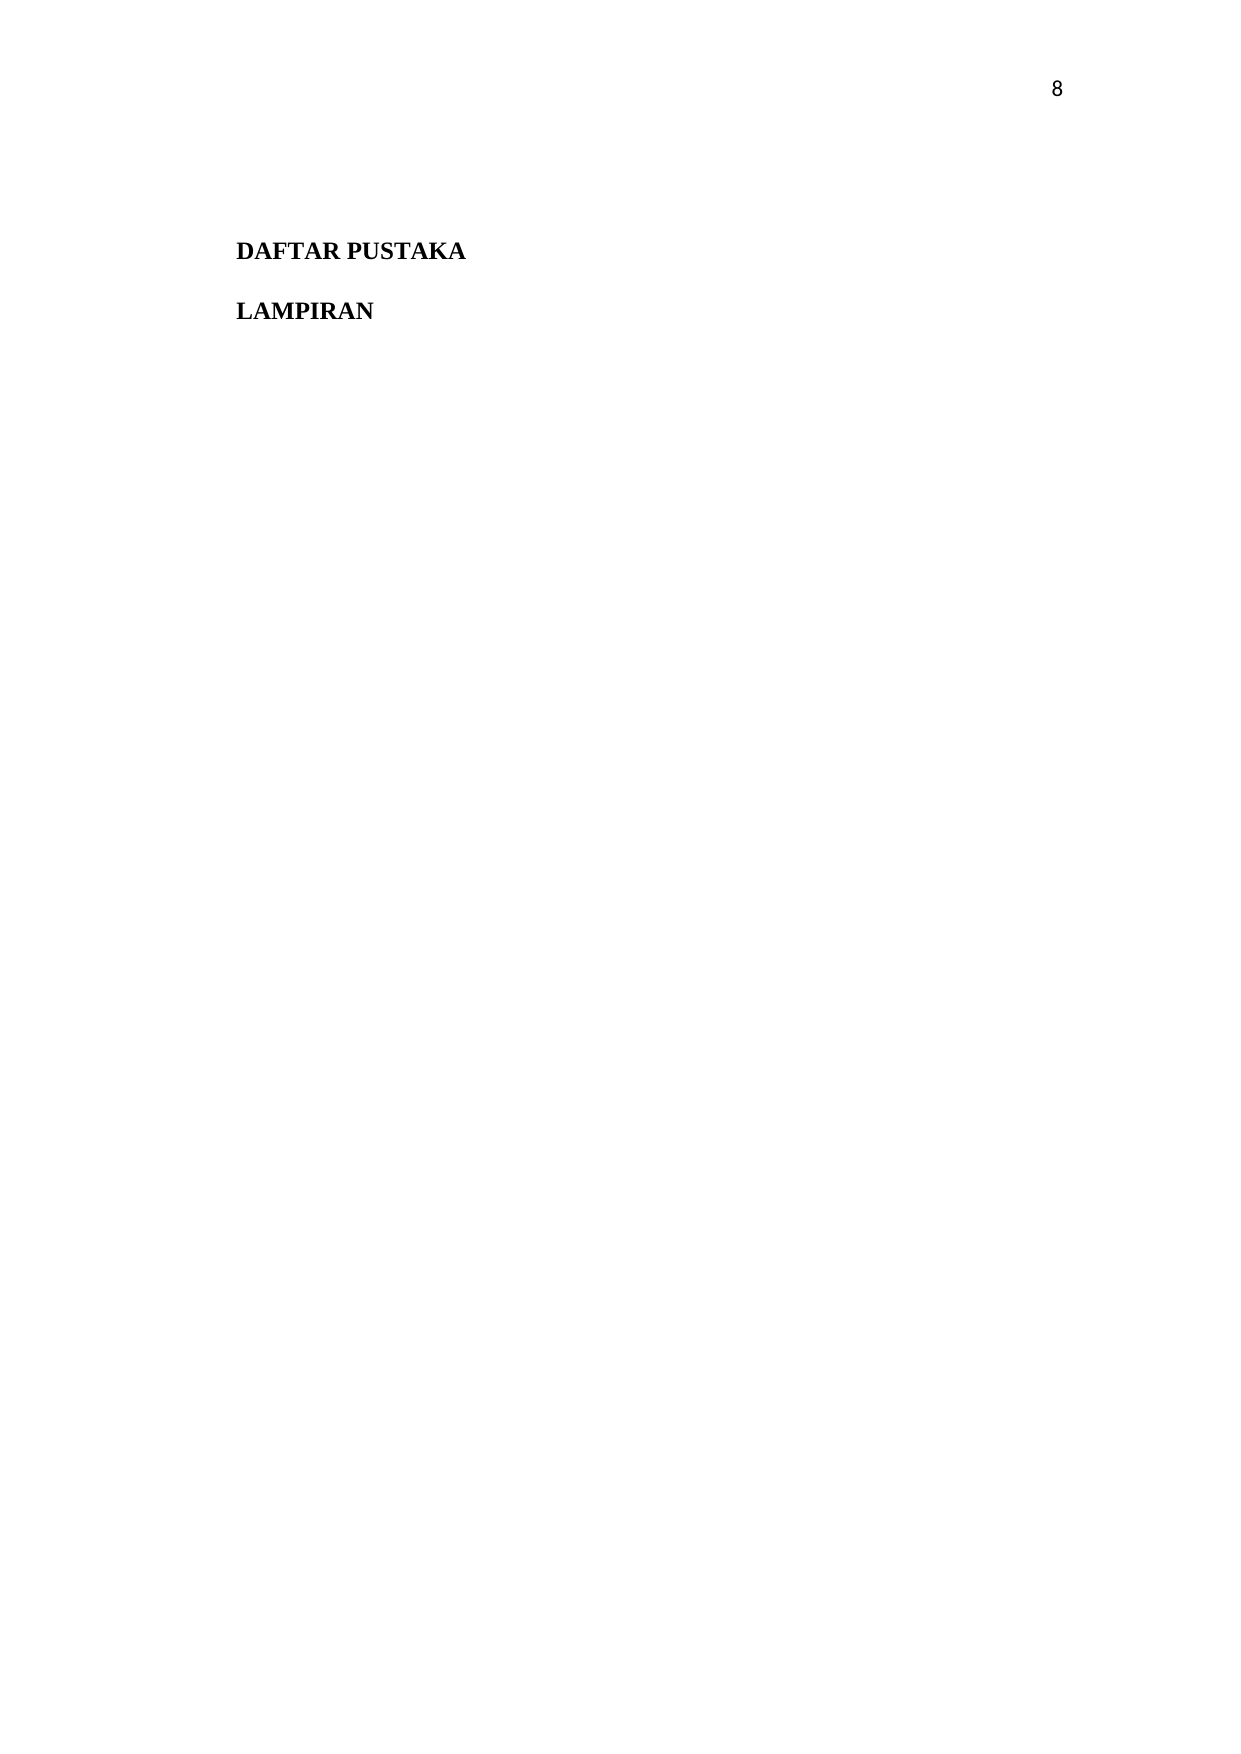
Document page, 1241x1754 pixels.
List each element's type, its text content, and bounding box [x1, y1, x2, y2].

text LAMPIRAN [236, 296, 1063, 325]
text DAFTAR PUSTAKA [236, 236, 1063, 265]
